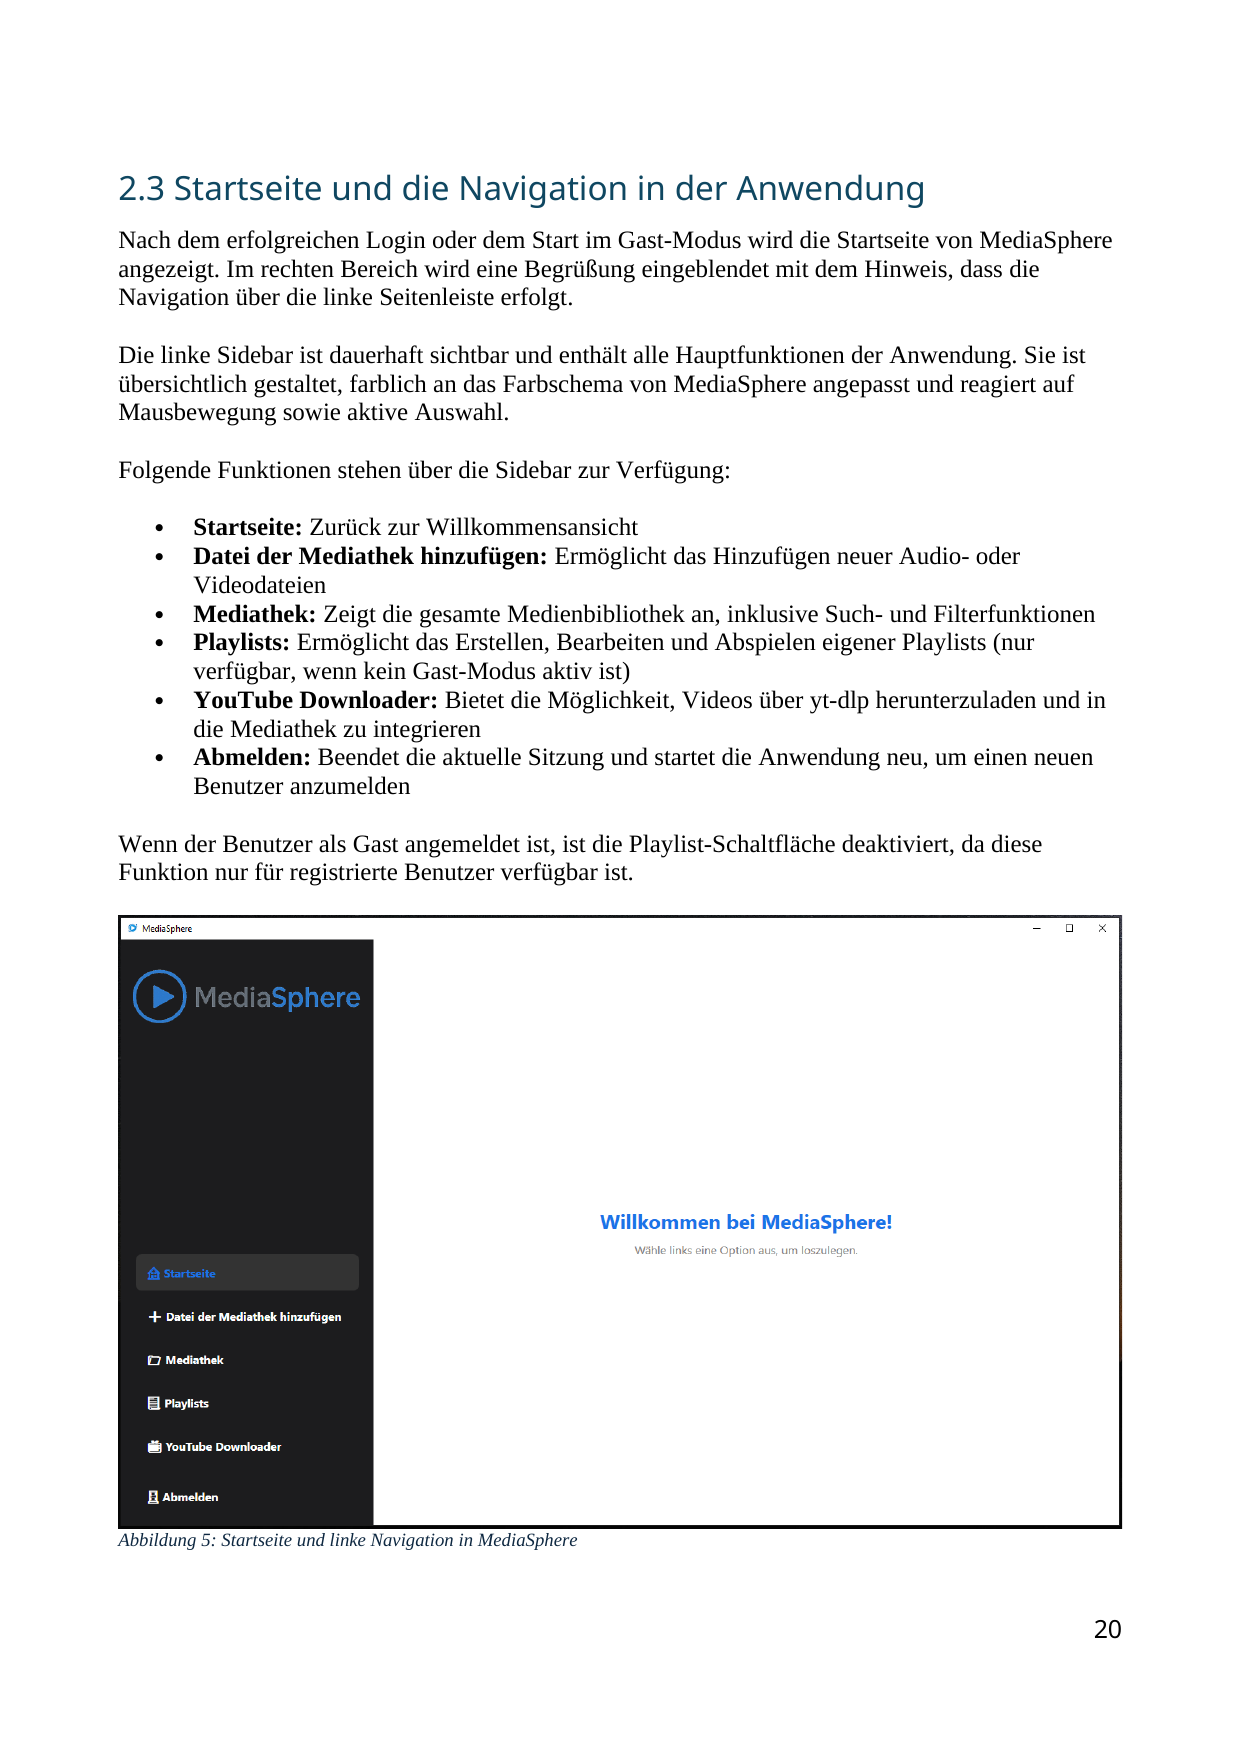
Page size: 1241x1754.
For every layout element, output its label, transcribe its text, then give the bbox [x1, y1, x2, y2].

text Abbildung 5: Startseite und linke Navigation in MediaSphere [118, 1529, 1122, 1550]
list Playlists: Ermöglicht das Erstellen, Bearbeiten und Abspielen eigener Playlists (nur verfügbar, wenn kein Gast-Modus aktiv ist) [156, 627, 1122, 685]
text Folgende Funktionen stehen über die Sidebar zur Verfügung: [118, 455, 1122, 484]
list Mediathek: Zeigt die gesamte Medienbibliothek an, inklusive Such- und Filterfunktionen [156, 599, 1122, 627]
list Datei der Mediathek hinzufügen: Ermöglicht das Hinzufügen neuer Audio- oder Videodateien [156, 541, 1122, 599]
text Wenn der Benutzer als Gast angemeldet ist, ist die Playlist-Schaltfläche deaktiviert, da diese Funktion nur für registrierte Benutzer verfügbar ist. [118, 829, 1122, 886]
text Nach dem erfolgreichen Login oder dem Start im Gast-Modus wird die Startseite von MediaSphere angezeigt. Im rechten Bereich wird eine Begrüßung eingeblendet mit dem Hinweis, dass die Navigation über die linke Seitenleiste erfolgt. [118, 225, 1122, 311]
picture [118, 915, 1123, 1529]
list Startseite: Zurück zur Willkommensansicht [156, 512, 1122, 541]
list YouTube Downloader: Bietet die Möglichkeit, Videos über yt-dlp herunterzuladen und in die Mediathek zu integrieren [156, 685, 1122, 742]
list Abmelden: Beendet die aktuelle Sitzung und startet die Anwendung neu, um einen neuen Benutzer anzumelden [156, 742, 1122, 800]
text Die linke Sidebar ist dauerhaft sichtbar und enthält alle Hauptfunktionen der Anwendung. Sie ist übersichtlich gestaltet, farblich an das Farbschema von MediaSphere angepasst und reagiert auf Mausbewegung sowie aktive Auswahl. [118, 340, 1122, 426]
subtitle 2.3 Startseite und die Navigation in der Anwendung [118, 164, 1122, 210]
